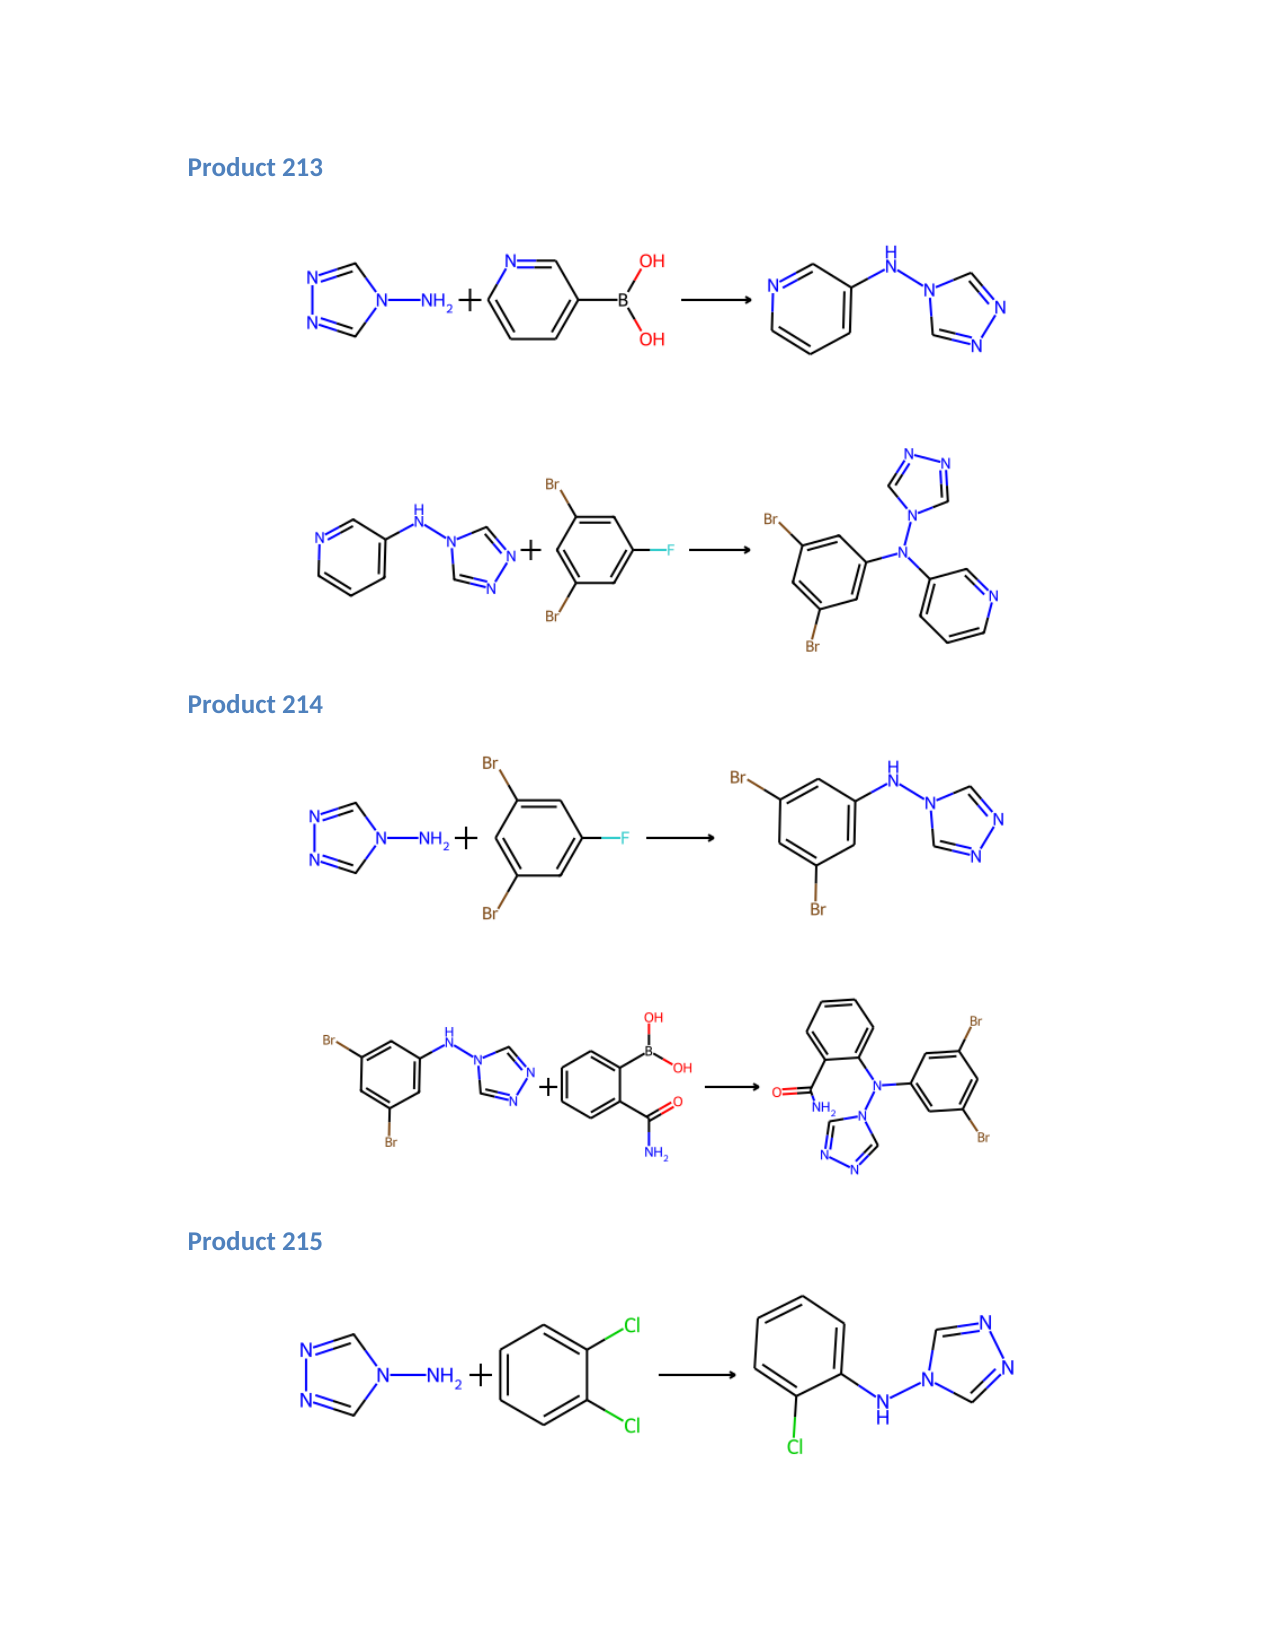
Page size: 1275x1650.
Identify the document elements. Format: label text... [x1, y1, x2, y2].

picture [206, 1262, 1107, 1488]
subtitle Product 214 [187, 687, 1087, 720]
picture [206, 725, 1107, 951]
picture [206, 437, 1107, 663]
picture [206, 975, 1107, 1200]
subtitle Product 213 [187, 150, 1087, 183]
picture [206, 187, 1107, 413]
subtitle Product 215 [187, 1224, 1087, 1258]
